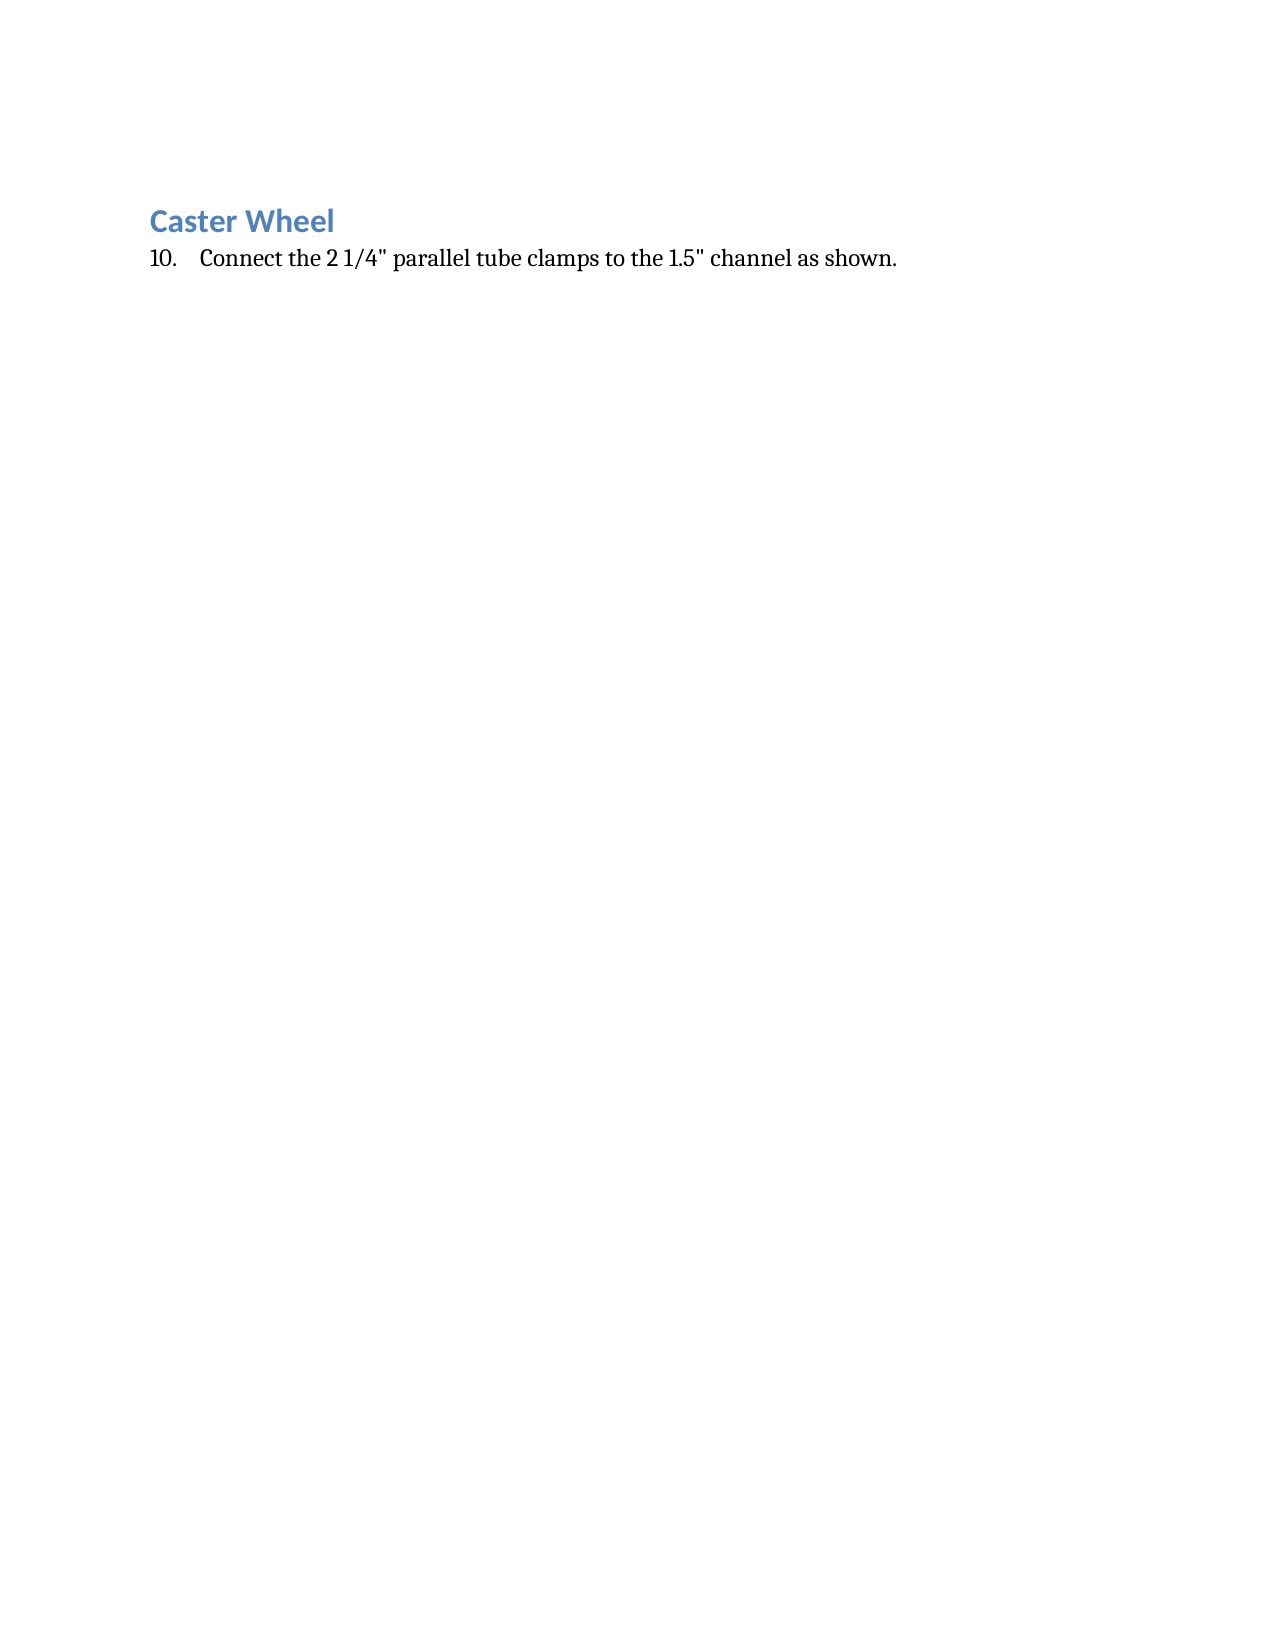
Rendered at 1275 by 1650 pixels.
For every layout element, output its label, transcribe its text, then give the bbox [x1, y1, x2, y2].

list Connect the 2 1/4" parallel tube clamps to the 1.5" channel as shown. [150, 244, 1125, 273]
subtitle Caster Wheel [150, 199, 1125, 240]
